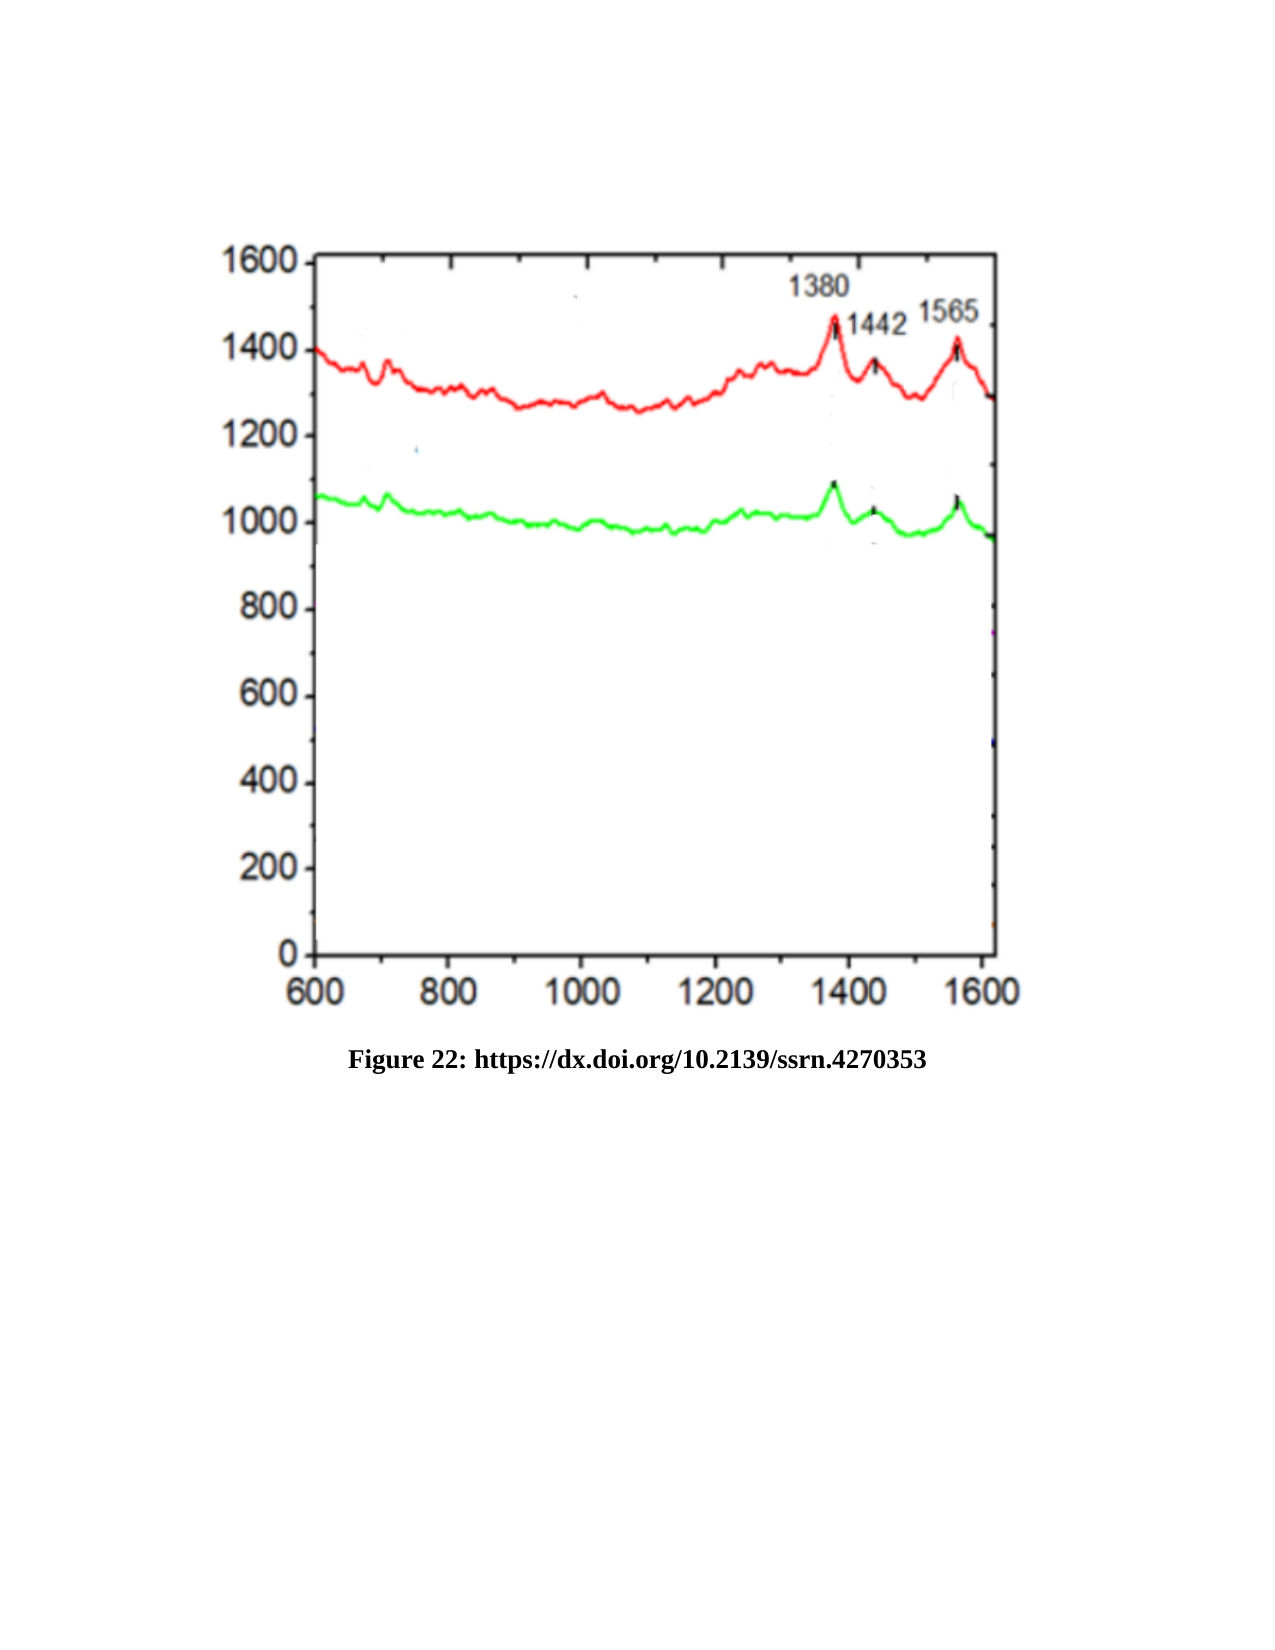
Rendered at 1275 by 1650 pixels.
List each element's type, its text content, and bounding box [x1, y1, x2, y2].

text Figure 22: https://dx.doi.org/10.2139/ssrn.4270353 [150, 1044, 1125, 1075]
picture [174, 202, 1101, 1023]
